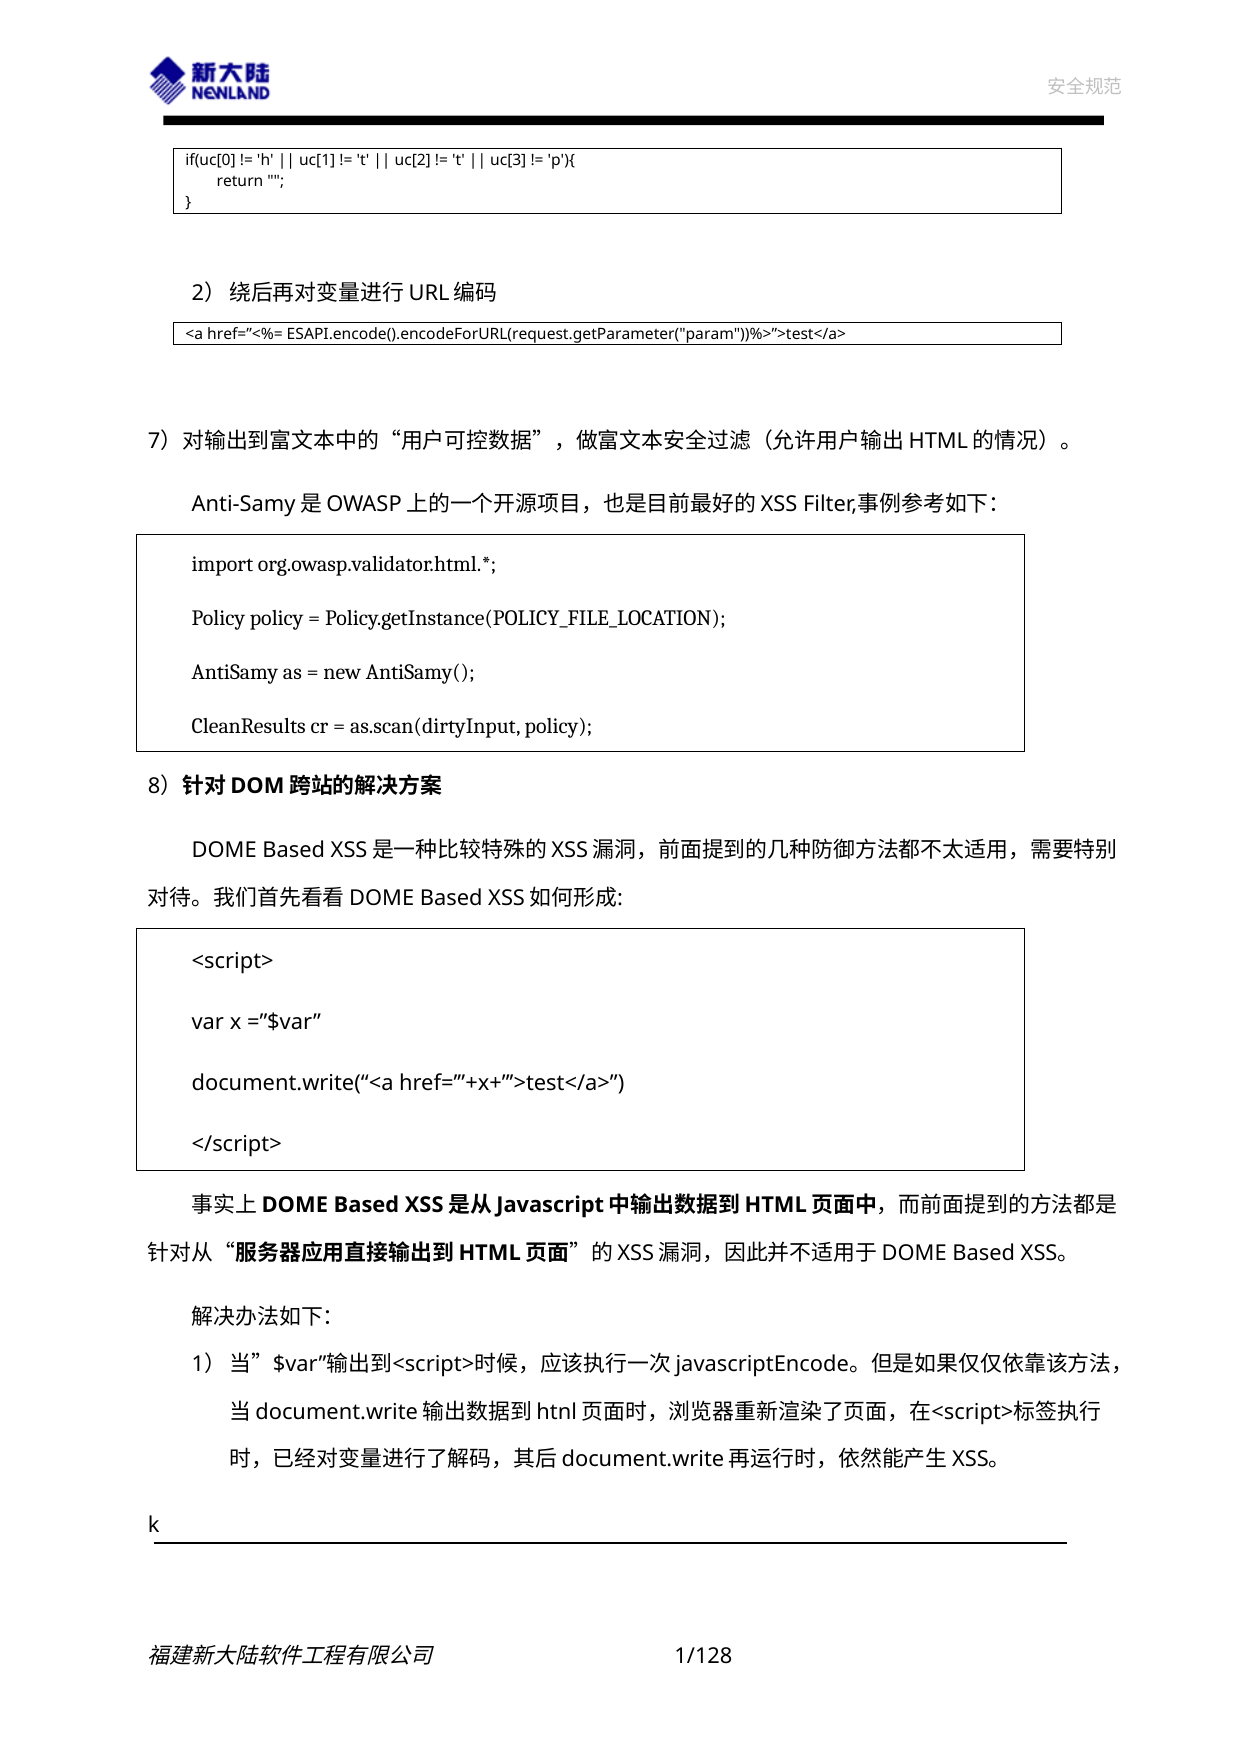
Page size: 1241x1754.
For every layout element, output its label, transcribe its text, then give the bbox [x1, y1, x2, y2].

table_header import org.owasp.validator.html.*; Policy policy = Policy.getInstance(POLICY_FILE_LOCATION); AntiSamy as = new AntiSamy(); CleanResults cr = as.scan(dirtyInput, policy); [137, 535, 1024, 751]
list 绕后再对变量进行URL编码 [191, 274, 1122, 306]
text 8）针对DOM跨站的解决方案 [148, 768, 1122, 800]
text 事实上DOME Based XSS是从Javascript中输出数据到HTML页面中，而前面提到的方法都是针对从“服务器应用直接输出到HTML页面”的XSS漏洞，因此并不适用于DOME Based XSS。 [148, 1187, 1122, 1267]
text 解决办法如下： [148, 1299, 1122, 1330]
text DOME Based XSS是一种比较特殊的XSS漏洞，前面提到的几种防御方法都不太适用，需要特别对待。我们首先看看DOME Based XSS如何形成: [148, 832, 1122, 912]
text 7）对输出到富文本中的“用户可控数据”，做富文本安全过滤（允许用户输出HTML的情况）。 [148, 423, 1122, 454]
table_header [174, 149, 1061, 212]
table_header <script> var x =”$var” document.write(“<a href=’”+x+”’>test</a>”) </script> [137, 929, 1024, 1170]
list 当”$var”输出到<script>时候，应该执行一次javascriptEncode。但是如果仅仅依靠该方法，当document.write输出数据到htnl页面时，浏览器重新渲染了页面，在<script>标签执行时，已经对变量进行了解码，其后document.write再运行时，依然能产生XSS。 [191, 1346, 1122, 1473]
picture [147, 55, 273, 107]
text Anti-Samy是OWASP上的一个开源项目，也是目前最好的XSS Filter,事例参考如下： [148, 486, 1122, 518]
table_header <a href=”<%= ESAPI.encode().encodeForURL(request.getParameter("param"))%>”>test</a> [174, 323, 1061, 344]
